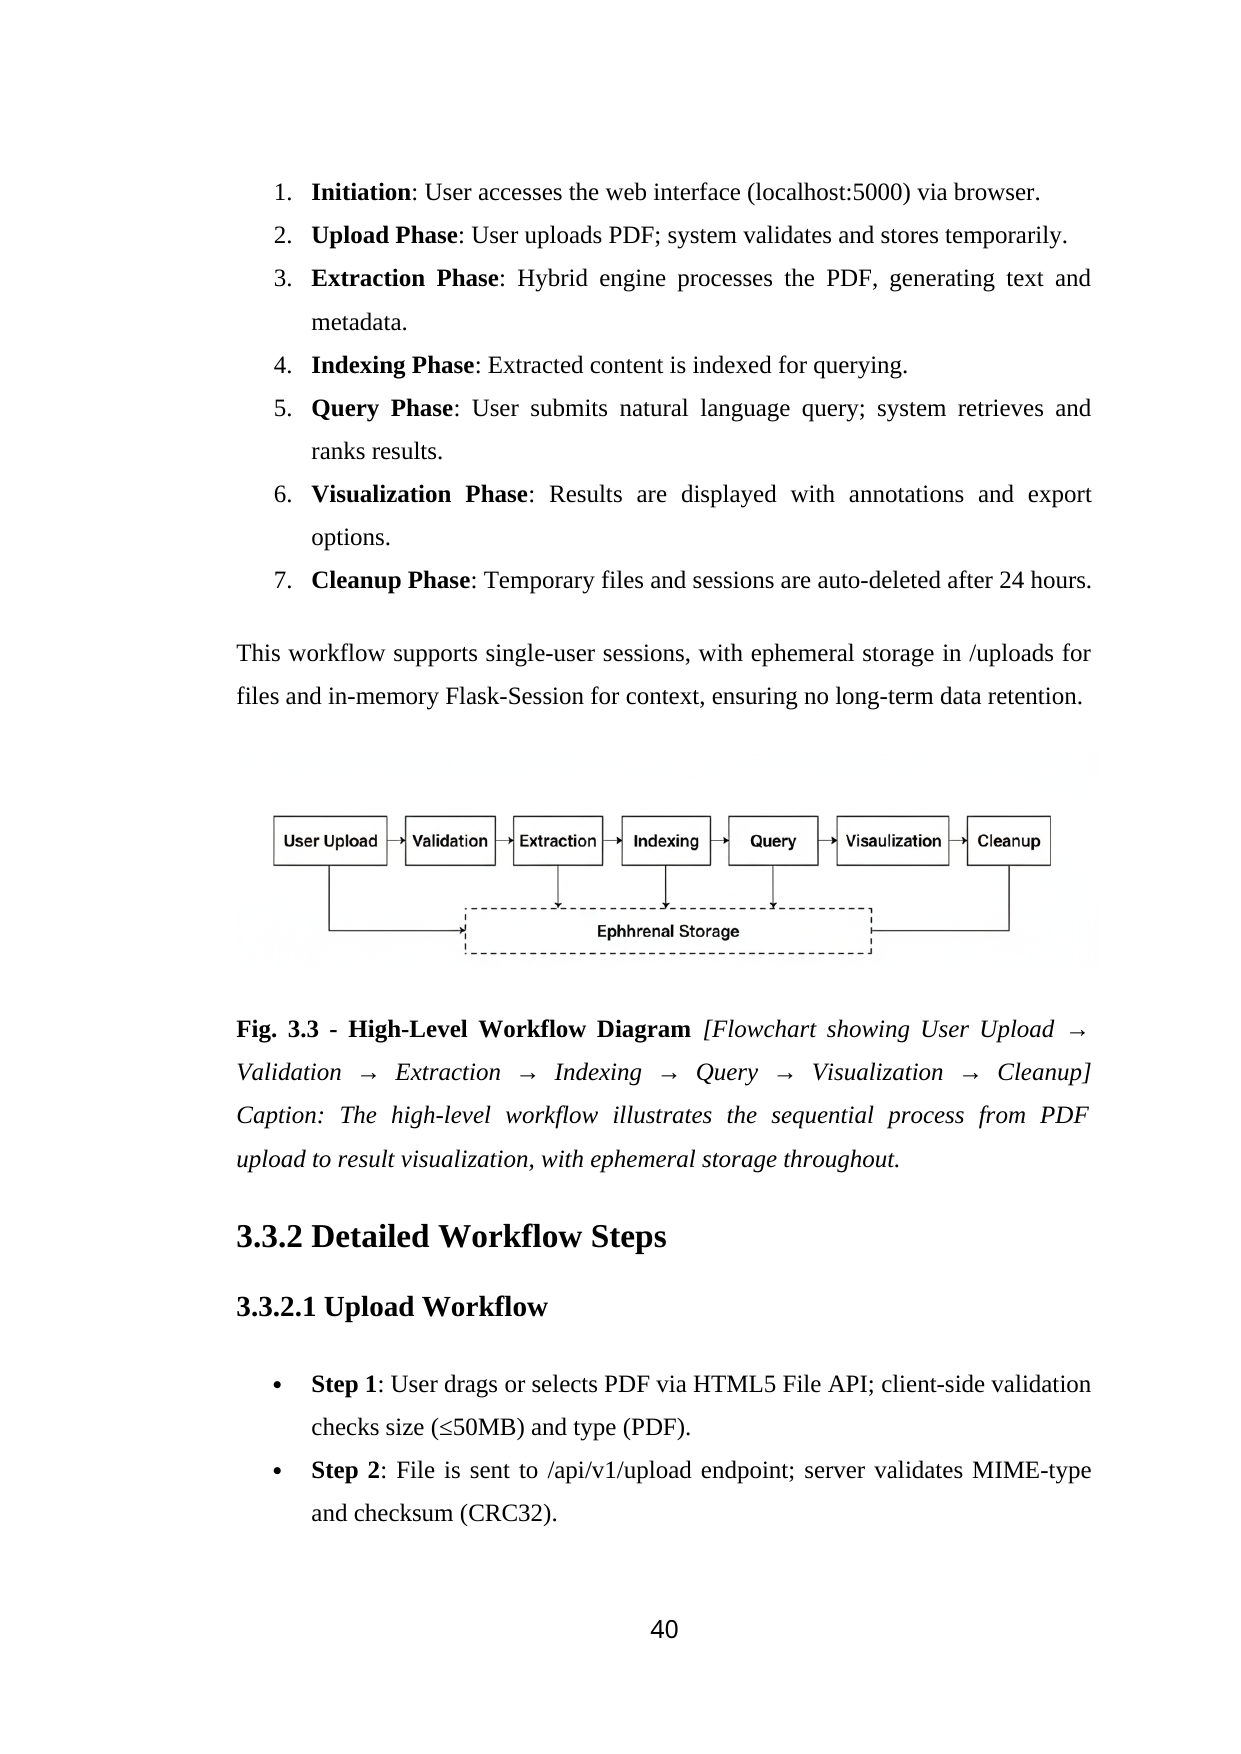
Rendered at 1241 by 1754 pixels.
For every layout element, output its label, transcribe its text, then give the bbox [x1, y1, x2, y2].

picture [236, 753, 1099, 969]
list Query Phase: User submits natural language query; system retrieves and ranks results. [274, 393, 1092, 465]
text This workflow supports single-user sessions, with ephemeral storage in /uploads for files and in-memory Flask-Session for context, ensuring no long-term data retention. [236, 638, 1092, 709]
list Step 1: User drags or selects PDF via HTML5 File API; client-side validation checks size (≤50MB) and type (PDF). [274, 1369, 1092, 1441]
list Step 2: File is sent to /api/v1/upload endpoint; server validates MIME-type and checksum (CRC32). [274, 1455, 1092, 1527]
list Cleanup Phase: Temporary files and sessions are auto-deleted after 24 hours. [274, 565, 1092, 594]
text 3.3.2.1 Upload Workflow [236, 1289, 1092, 1323]
text 3.3.2 Detailed Workflow Steps [236, 1216, 1092, 1254]
list Extraction Phase: Hybrid engine processes the PDF, generating text and metadata. [274, 263, 1092, 335]
list Visualization Phase: Results are displayed with annotations and export options. [274, 479, 1092, 551]
list Upload Phase: User uploads PDF; system validates and stores temporarily. [274, 220, 1092, 249]
list Indexing Phase: Extracted content is indexed for querying. [274, 350, 1092, 378]
text Fig. 3.3 - High-Level Workflow Diagram [Flowchart showing User Upload → Validation → Extraction → Indexing → Query → Visualization → Cleanup] Caption: The high-level workflow illustrates the sequential process from PDF upload to result visualization, with ephemeral storage throughout. [236, 1014, 1092, 1172]
list Initiation: User accesses the web interface (localhost:5000) via browser. [274, 177, 1092, 206]
